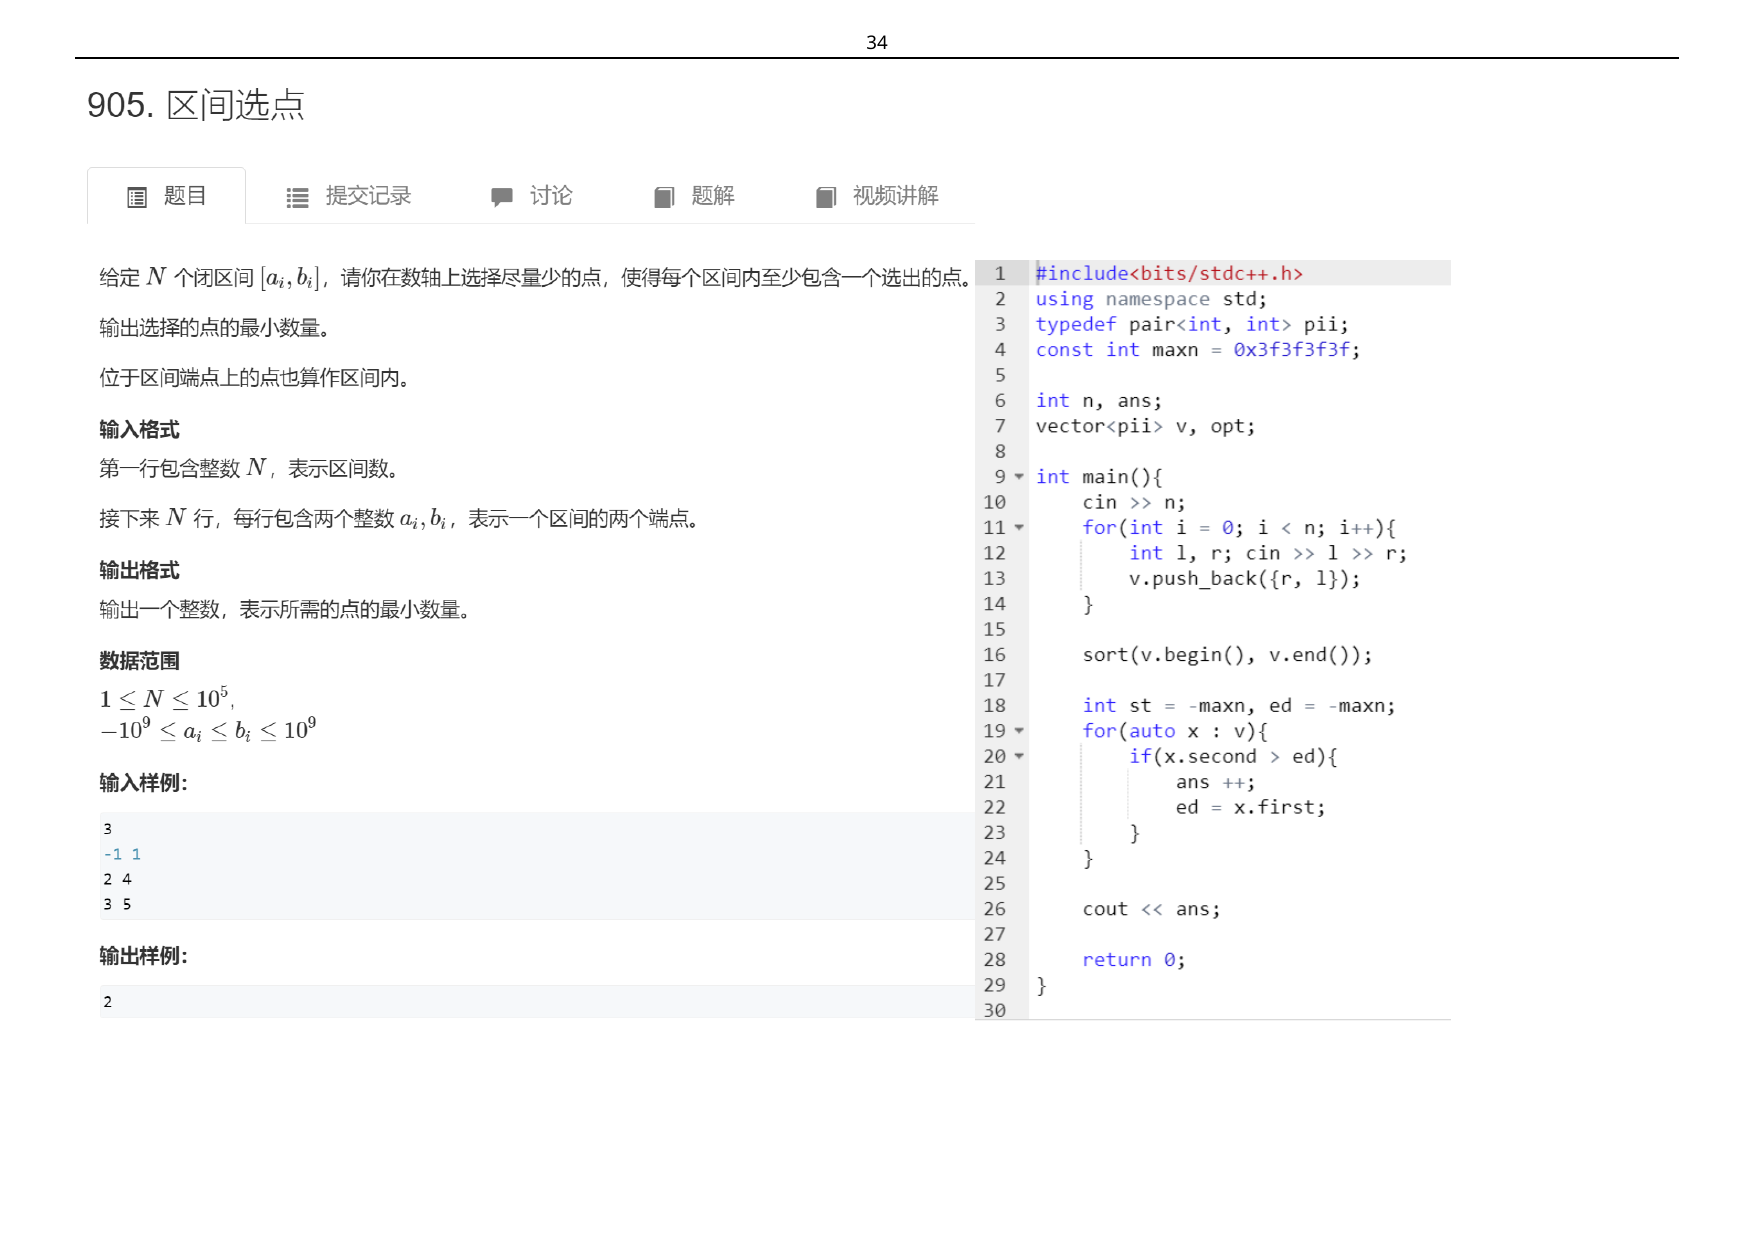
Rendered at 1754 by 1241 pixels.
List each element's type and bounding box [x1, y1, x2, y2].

picture [75, 83, 1451, 1028]
